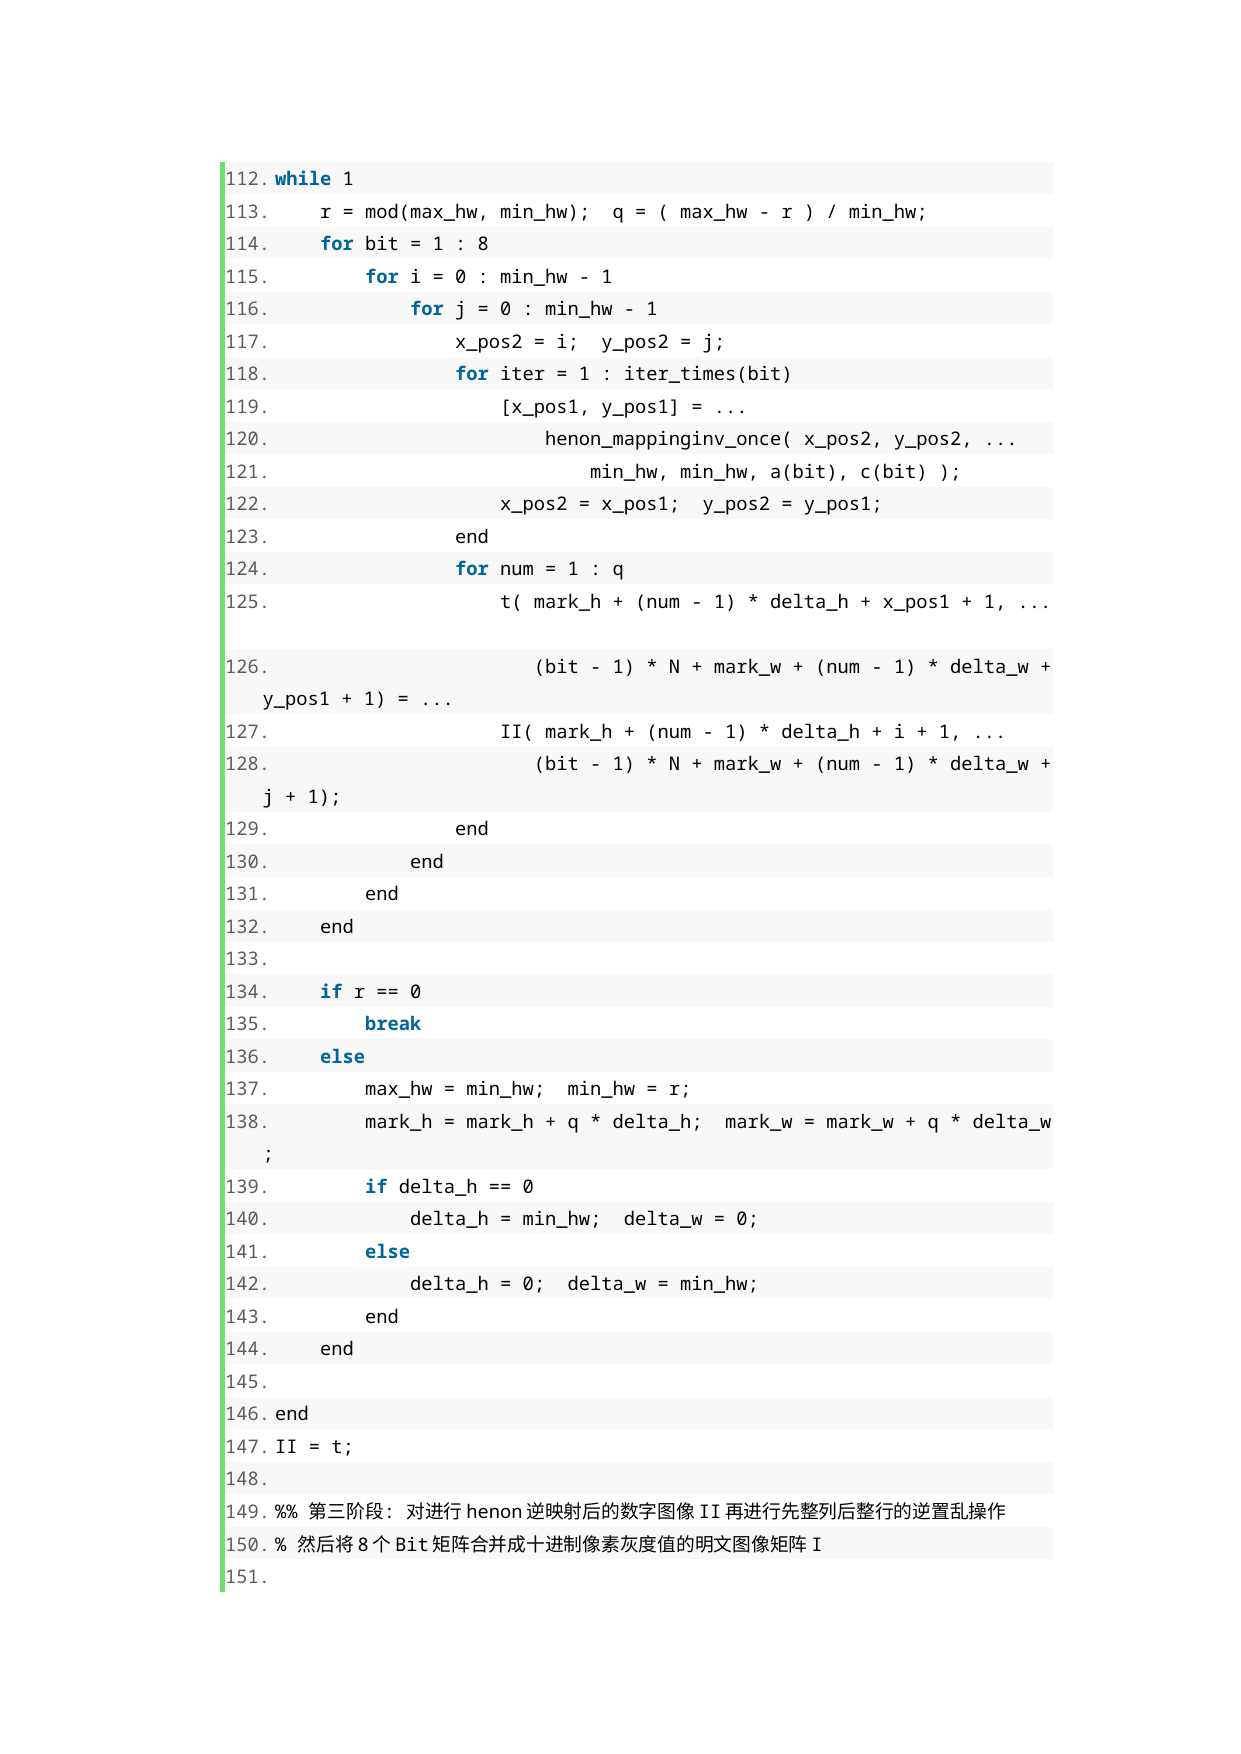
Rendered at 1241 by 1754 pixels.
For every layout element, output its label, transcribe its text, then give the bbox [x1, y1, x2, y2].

list end [225, 877, 1053, 909]
list delta_h = 0; delta_w = min_hw; [225, 1267, 1053, 1299]
list (bit - 1) * N + mark_w + (num - 1) * delta_w + j + 1); [225, 747, 1053, 812]
list t( mark_h + (num - 1) * delta_h + x_pos1 + 1, ... [225, 584, 1053, 649]
list end [225, 812, 1053, 844]
list henon_mappinginv_once( x_pos2, y_pos2, ... [225, 422, 1053, 454]
list x_pos2 = x_pos1; y_pos2 = y_pos1; [225, 487, 1053, 519]
list end [225, 909, 1053, 942]
list r = mod(max_hw, min_hw); q = ( max_hw - r ) / min_hw; [225, 194, 1053, 227]
list end [225, 1332, 1053, 1364]
list max_hw = min_hw; min_hw = r; [225, 1072, 1053, 1104]
list [x_pos1, y_pos1] = ... [225, 389, 1053, 422]
list end [225, 844, 1053, 877]
list for iter = 1 : iter_times(bit) [225, 357, 1053, 389]
list (bit - 1) * N + mark_w + (num - 1) * delta_w + y_pos1 + 1) = ... [225, 649, 1053, 714]
list delta_h = min_hw; delta_w = 0; [225, 1202, 1053, 1234]
list %% 第三阶段: 对进行henon逆映射后的数字图像II再进行先整列后整行的逆置乱操作 [225, 1494, 1053, 1527]
list break [225, 1007, 1053, 1039]
list for bit = 1 : 8 [225, 227, 1053, 259]
list if r == 0 [225, 974, 1053, 1007]
list else [225, 1039, 1053, 1072]
list for i = 0 : min_hw - 1 [225, 259, 1053, 292]
list else [225, 1234, 1053, 1267]
list for j = 0 : min_hw - 1 [225, 292, 1053, 324]
list end [225, 1397, 1053, 1429]
list % 然后将8个Bit矩阵合并成十进制像素灰度值的明文图像矩阵I [225, 1527, 1053, 1559]
list if delta_h == 0 [225, 1169, 1053, 1202]
list mark_h = mark_h + q * delta_h; mark_w = mark_w + q * delta_w; [225, 1104, 1053, 1169]
list end [225, 519, 1053, 552]
list while 1 [225, 162, 1053, 194]
list for num = 1 : q [225, 552, 1053, 584]
list min_hw, min_hw, a(bit), c(bit) ); [225, 454, 1053, 487]
list end [225, 1299, 1053, 1332]
list x_pos2 = i; y_pos2 = j; [225, 324, 1053, 357]
list II( mark_h + (num - 1) * delta_h + i + 1, ... [225, 714, 1053, 747]
list II = t; [225, 1429, 1053, 1462]
